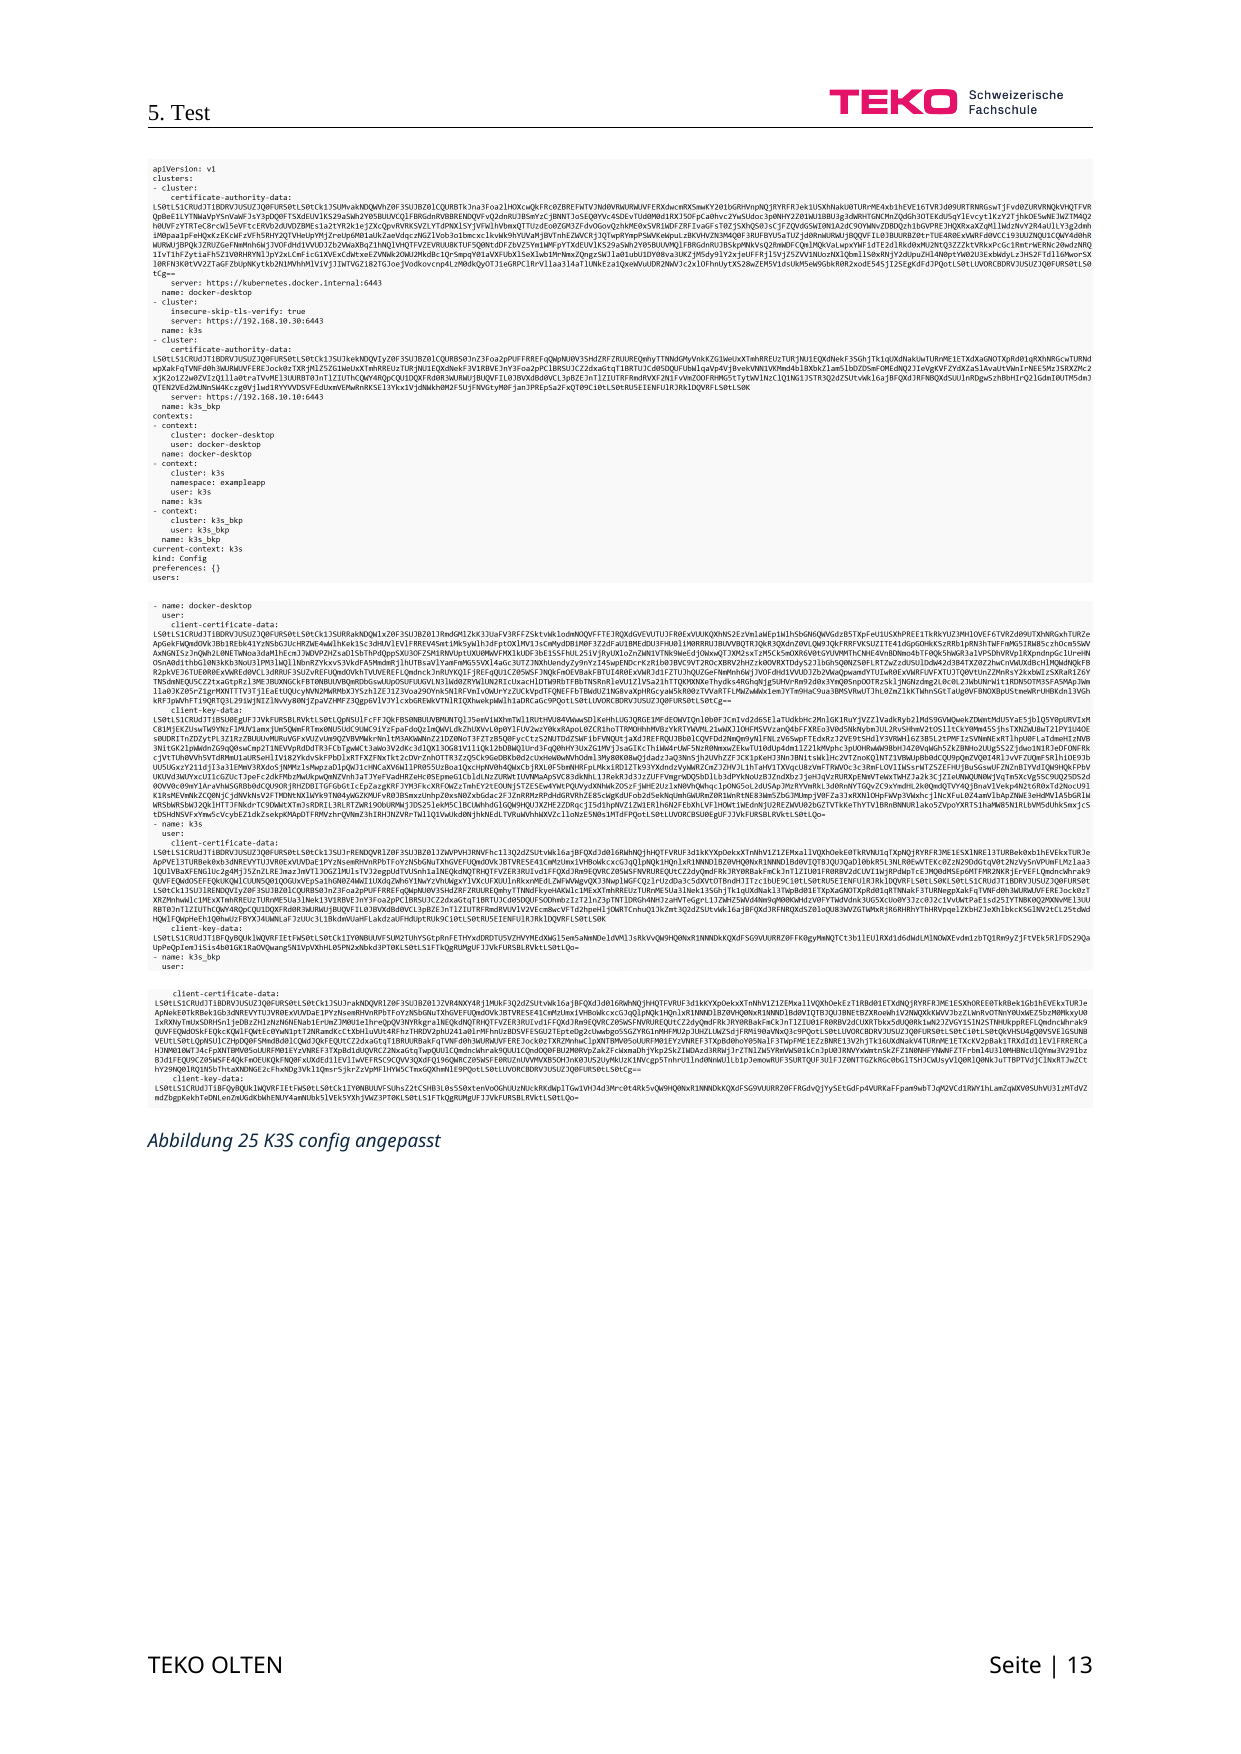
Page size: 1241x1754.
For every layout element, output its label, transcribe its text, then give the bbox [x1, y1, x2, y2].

picture [147, 601, 1093, 971]
picture [147, 989, 1093, 1108]
picture [805, 61, 1097, 139]
picture [147, 159, 1093, 583]
text Abbildung 25 K3S config angepasst [148, 1127, 1093, 1153]
